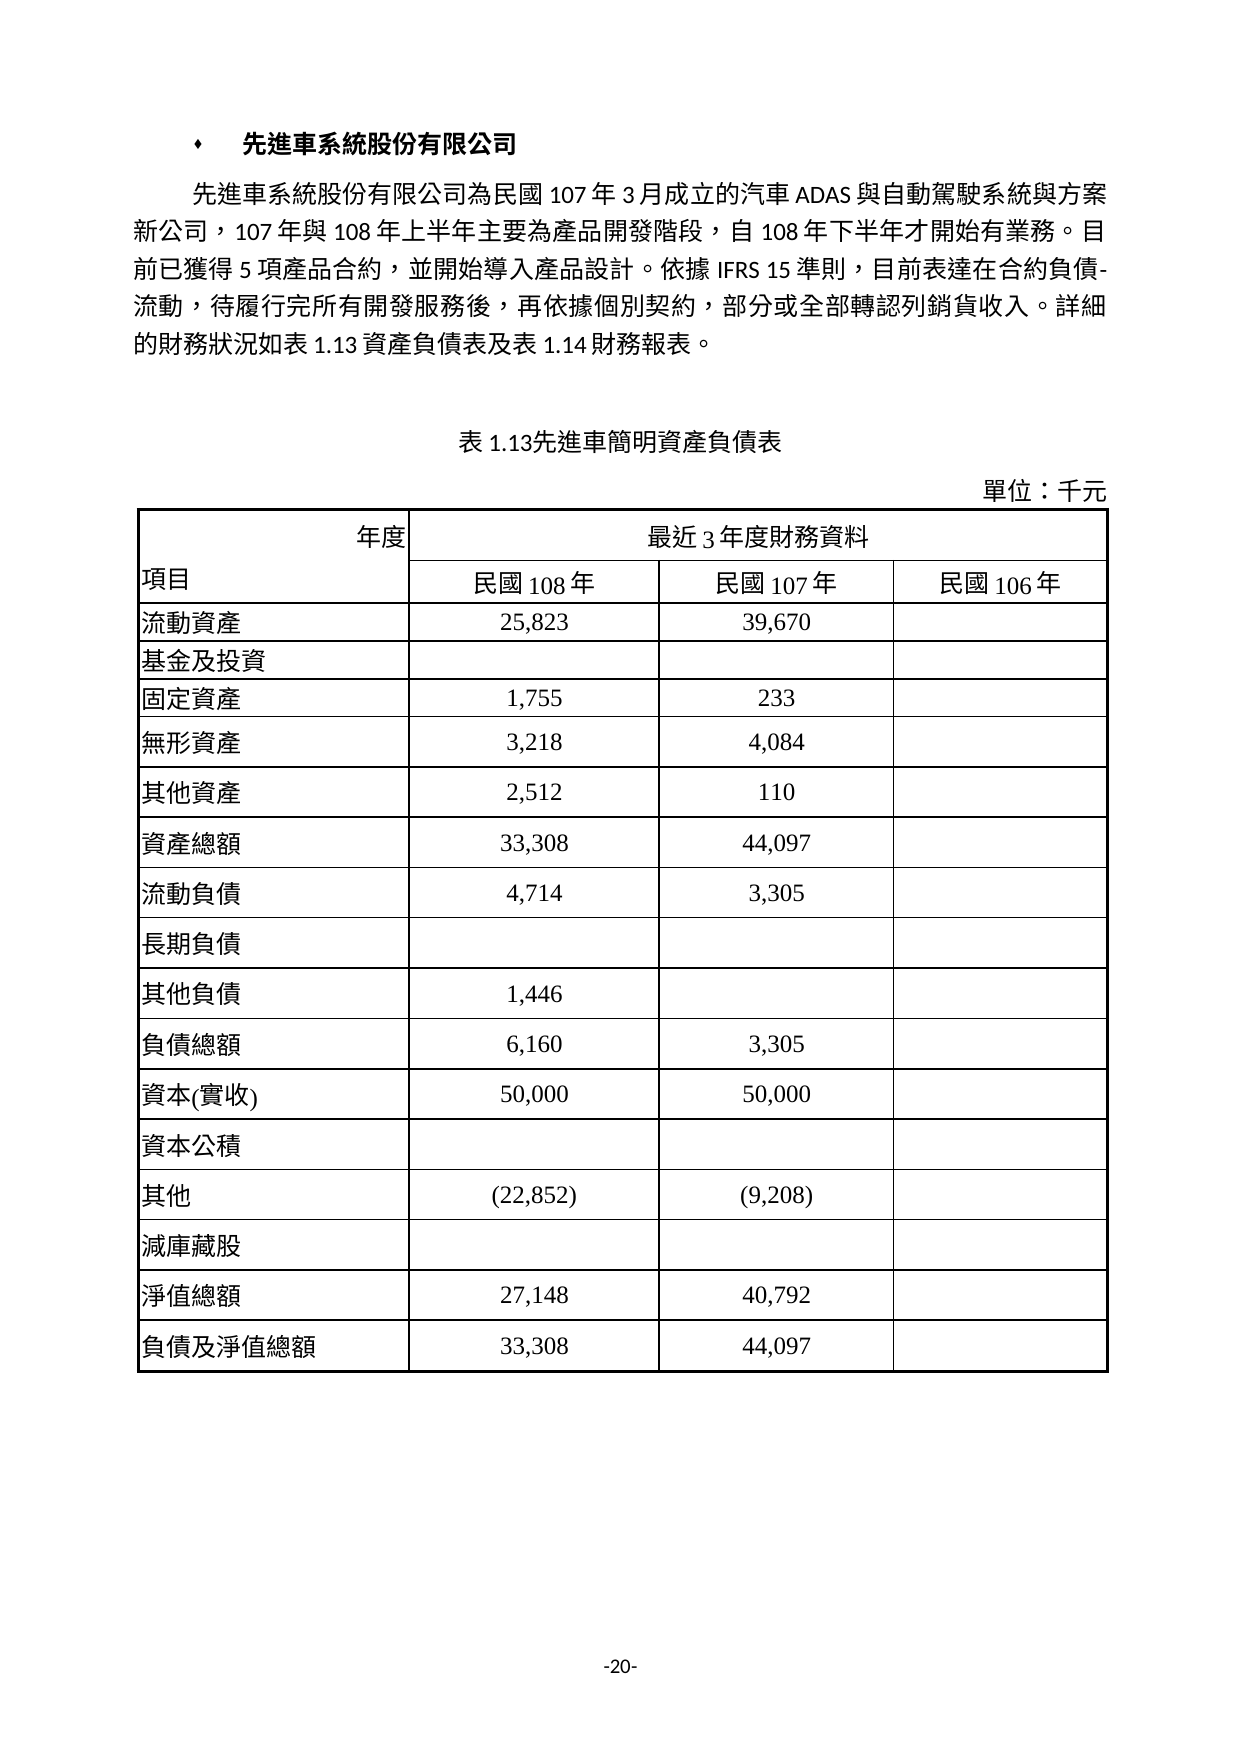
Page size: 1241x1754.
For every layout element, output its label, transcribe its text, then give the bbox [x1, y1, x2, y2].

table_cell [894, 768, 1106, 816]
table_cell 44,097 [660, 1321, 893, 1370]
table_cell 25,823 [410, 604, 658, 640]
table_cell 長期負債 [140, 918, 408, 967]
table_cell 27,148 [410, 1271, 658, 1319]
table_cell 負債及淨值總額 [140, 1321, 408, 1370]
table_cell 其他資產 [140, 768, 408, 816]
table_cell [894, 642, 1106, 678]
table_cell 民國107年 [660, 561, 893, 602]
table_cell 3,305 [660, 1019, 893, 1068]
table_cell 2,512 [410, 768, 658, 816]
table_cell 4,084 [660, 717, 893, 766]
table_cell 民國106年 [894, 561, 1106, 602]
table_cell [660, 1220, 893, 1269]
table_cell [660, 969, 893, 1017]
table_cell 33,308 [410, 1321, 658, 1370]
table_header 年度 項目 [140, 511, 408, 602]
table_cell [660, 1120, 893, 1168]
table_cell 39,670 [660, 604, 893, 640]
table_cell 減庫藏股 [140, 1220, 408, 1269]
table_cell [894, 717, 1106, 766]
table_cell 50,000 [410, 1070, 658, 1118]
table_cell 110 [660, 768, 893, 816]
table_cell 4,714 [410, 868, 658, 917]
table_cell 44,097 [660, 818, 893, 867]
table_cell 資產總額 [140, 818, 408, 867]
text 先進車系統股份有限公司為民國107年3月成立的汽車ADAS與自動駕駛系統與方案新公司，107年與108年上半年主要為產品開發階段，自108年下半年才開始有業務。目前已獲得5項產品合約，並開始導入產品設計。依據IFRS 15準則，目前表達在合約負債-流動，待履行完所有開發服務後，再依據個別契約，部分或全部轉認列銷貨收入。詳細的財務狀況如表1.13資產負債表及表1.14財務報表。 [133, 173, 1107, 360]
table_cell (22,852) [410, 1170, 658, 1219]
table_cell [894, 1170, 1106, 1219]
table_cell 民國108年 [410, 561, 658, 602]
text 表1.13先進車簡明資產負債表 [133, 423, 1107, 459]
table_cell 資本公積 [140, 1120, 408, 1168]
table_cell 淨值總額 [140, 1271, 408, 1319]
table_cell [894, 1271, 1106, 1319]
table_cell 其他負債 [140, 969, 408, 1017]
table_cell [894, 918, 1106, 967]
table_cell 流動資產 [140, 604, 408, 640]
table_cell 3,218 [410, 717, 658, 766]
table_cell 40,792 [660, 1271, 893, 1319]
table_cell [410, 918, 658, 967]
table_cell 負債總額 [140, 1019, 408, 1068]
table_cell 233 [660, 680, 893, 716]
table_cell [660, 642, 893, 678]
table_cell [894, 1120, 1106, 1168]
table_cell [410, 1220, 658, 1269]
table_cell (9,208) [660, 1170, 893, 1219]
table_cell 33,308 [410, 818, 658, 867]
table_cell [660, 918, 893, 967]
list 先進車系統股份有限公司 [192, 124, 1107, 160]
table_cell 無形資產 [140, 717, 408, 766]
table_cell 基金及投資 [140, 642, 408, 678]
table_cell 1,446 [410, 969, 658, 1017]
table_cell [894, 1220, 1106, 1269]
table_cell 1,755 [410, 680, 658, 716]
table_cell 固定資產 [140, 680, 408, 716]
table_cell 流動負債 [140, 868, 408, 917]
table_cell 3,305 [660, 868, 893, 917]
table_cell [894, 868, 1106, 917]
table_cell [894, 1019, 1106, 1068]
table_cell [894, 1321, 1106, 1370]
table_cell [894, 680, 1106, 716]
table_cell [894, 604, 1106, 640]
table_cell [894, 969, 1106, 1017]
text 單位：千元 [133, 472, 1107, 508]
table_cell 其他 [140, 1170, 408, 1219]
table_cell [410, 642, 658, 678]
table_cell [410, 1120, 658, 1168]
table_header 最近3年度財務資料 [410, 511, 1106, 560]
table_cell 50,000 [660, 1070, 893, 1118]
table_cell [894, 818, 1106, 867]
table_cell 6,160 [410, 1019, 658, 1068]
table_cell [894, 1070, 1106, 1118]
table_cell 資本(實收) [140, 1070, 408, 1118]
